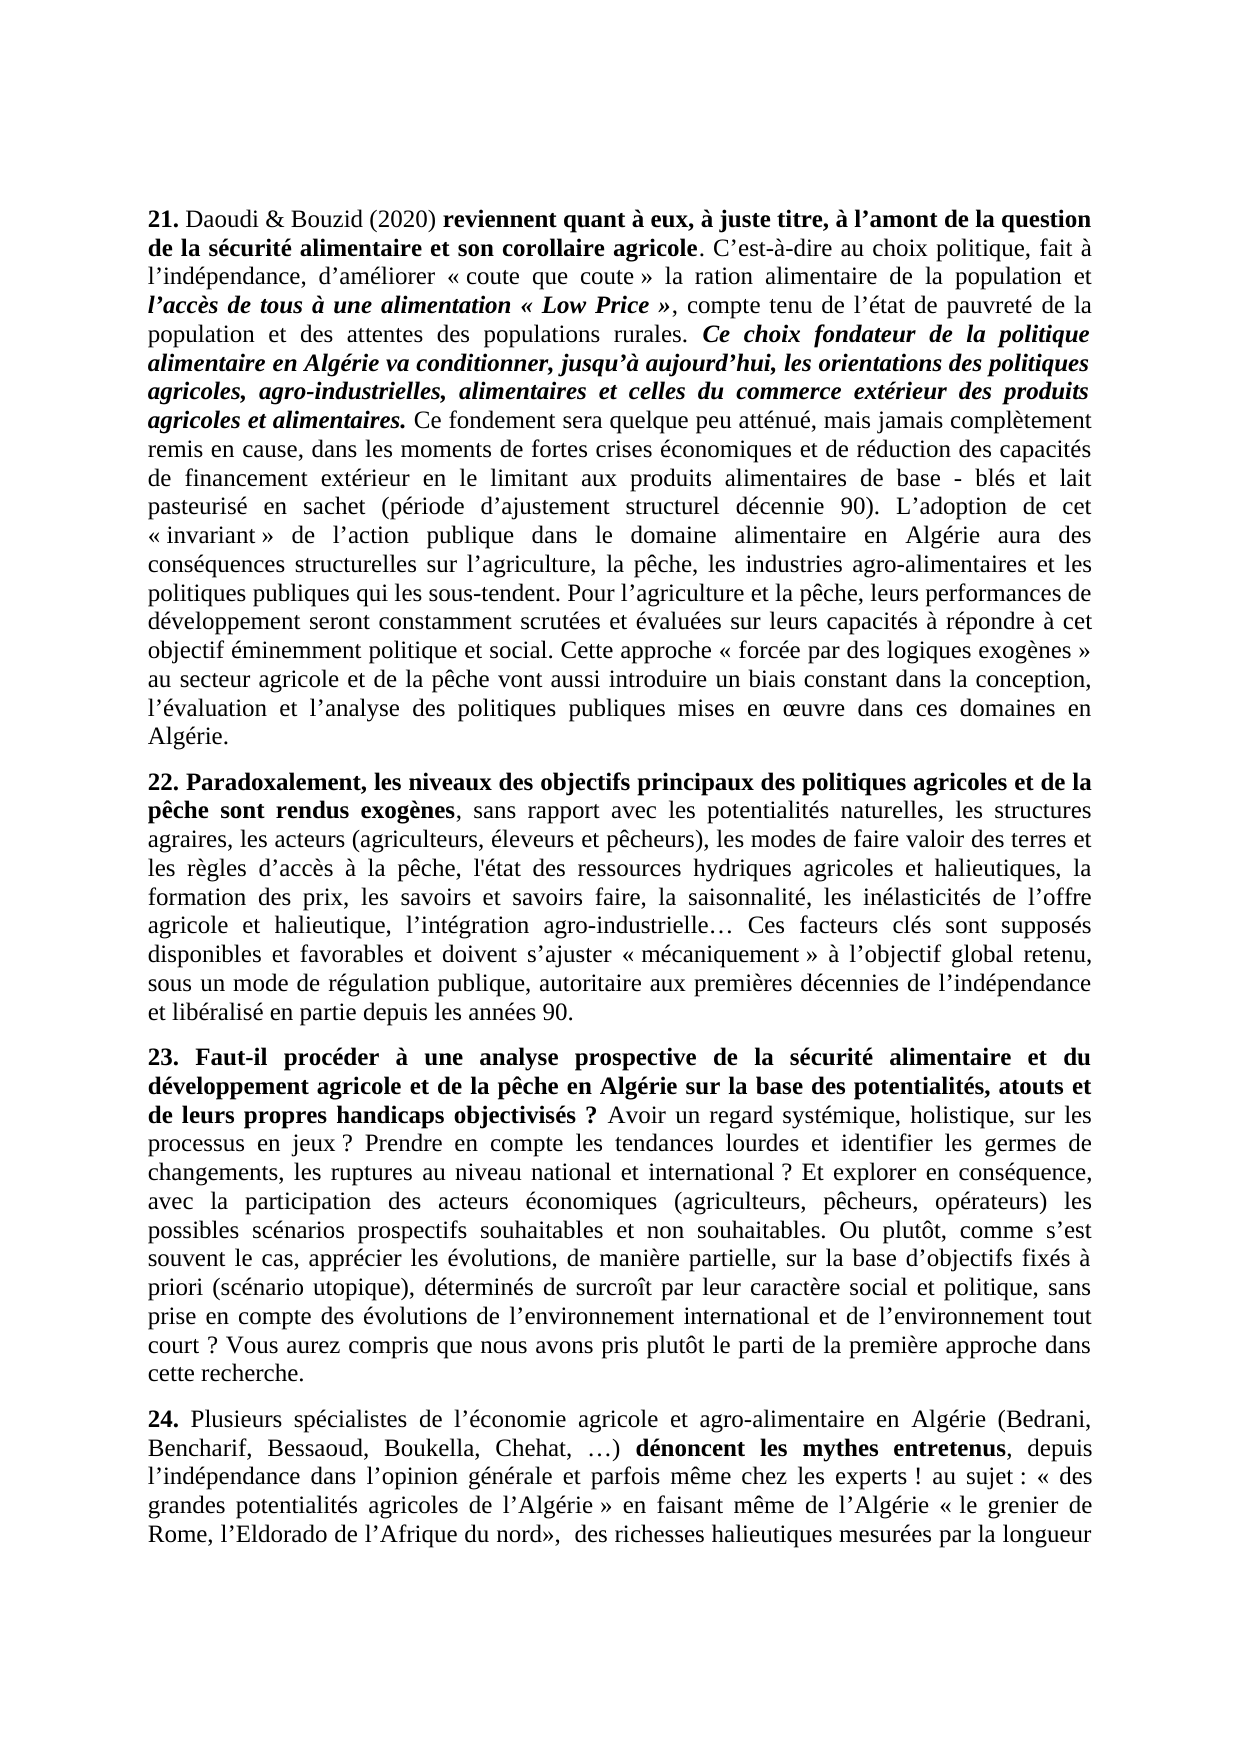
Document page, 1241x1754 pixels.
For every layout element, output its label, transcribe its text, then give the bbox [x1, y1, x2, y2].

text 23. Faut-il procéder à une analyse prospective de la sécurité alimentaire et du développement agricole et de la pêche en Algérie sur la base des potentialités, atouts et de leurs propres handicaps objectivisés ? Avoir un regard systémique, holistique, sur les processus en jeux ? Prendre en compte les tendances lourdes et identifier les germes de changements, les ruptures au niveau national et international ? Et explorer en conséquence, avec la participation des acteurs économiques (agriculteurs, pêcheurs, opérateurs) les possibles scénarios prospectifs souhaitables et non souhaitables. Ou plutôt, comme s’est souvent le cas, apprécier les évolutions, de manière partielle, sur la base d’objectifs fixés à priori (scénario utopique), déterminés de surcroît par leur caractère social et politique, sans prise en compte des évolutions de l’environnement international et de l’environnement tout court ? Vous aurez compris que nous avons pris plutôt le parti de la première approche dans cette recherche. [148, 1042, 1093, 1387]
text 22. Paradoxalement, les niveaux des objectifs principaux des politiques agricoles et de la pêche sont rendus exogènes, sans rapport avec les potentialités naturelles, les structures agraires, les acteurs (agriculteurs, éleveurs et pêcheurs), les modes de faire valoir des terres et les règles d’accès à la pêche, l'état des ressources hydriques agricoles et halieutiques, la formation des prix, les savoirs et savoirs faire, la saisonnalité, les inélasticités de l’offre agricole et halieutique, l’intégration agro-industrielle… Ces facteurs clés sont supposés disponibles et favorables et doivent s’ajuster « mécaniquement » à l’objectif global retenu, sous un mode de régulation publique, autoritaire aux premières décennies de l’indépendance et libéralisé en partie depuis les années 90. [148, 767, 1093, 1026]
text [148, 1404, 1093, 1548]
text 21. Daoudi & Bouzid (2020) reviennent quant à eux, à juste titre, à l’amont de la question de la sécurité alimentaire et son corollaire agricole. C’est-à-dire au choix politique, fait à l’indépendance, d’améliorer « coute que coute » la ration alimentaire de la population et l’accès de tous à une alimentation « Low Price », compte tenu de l’état de pauvreté de la population et des attentes des populations rurales. Ce choix fondateur de la politique alimentaire en Algérie va conditionner, jusqu’à aujourd’hui, les orientations des politiques agricoles, agro-industrielles, alimentaires et celles du commerce extérieur des produits agricoles et alimentaires. Ce fondement sera quelque peu atténué, mais jamais complètement remis en cause, dans les moments de fortes crises économiques et de réduction des capacités de financement extérieur en le limitant aux produits alimentaires de base - blés et lait pasteurisé en sachet (période d’ajustement structurel décennie 90). L’adoption de cet « invariant » de l’action publique dans le domaine alimentaire en Algérie aura des conséquences structurelles sur l’agriculture, la pêche, les industries agro-alimentaires et les politiques publiques qui les sous-tendent. Pour l’agriculture et la pêche, leurs performances de développement seront constamment scrutées et évaluées sur leurs capacités à répondre à cet objectif éminemment politique et social. Cette approche « forcée par des logiques exogènes » au secteur agricole et de la pêche vont aussi introduire un biais constant dans la conception, l’évaluation et l’analyse des politiques publiques mises en œuvre dans ces domaines en Algérie. [148, 204, 1093, 750]
